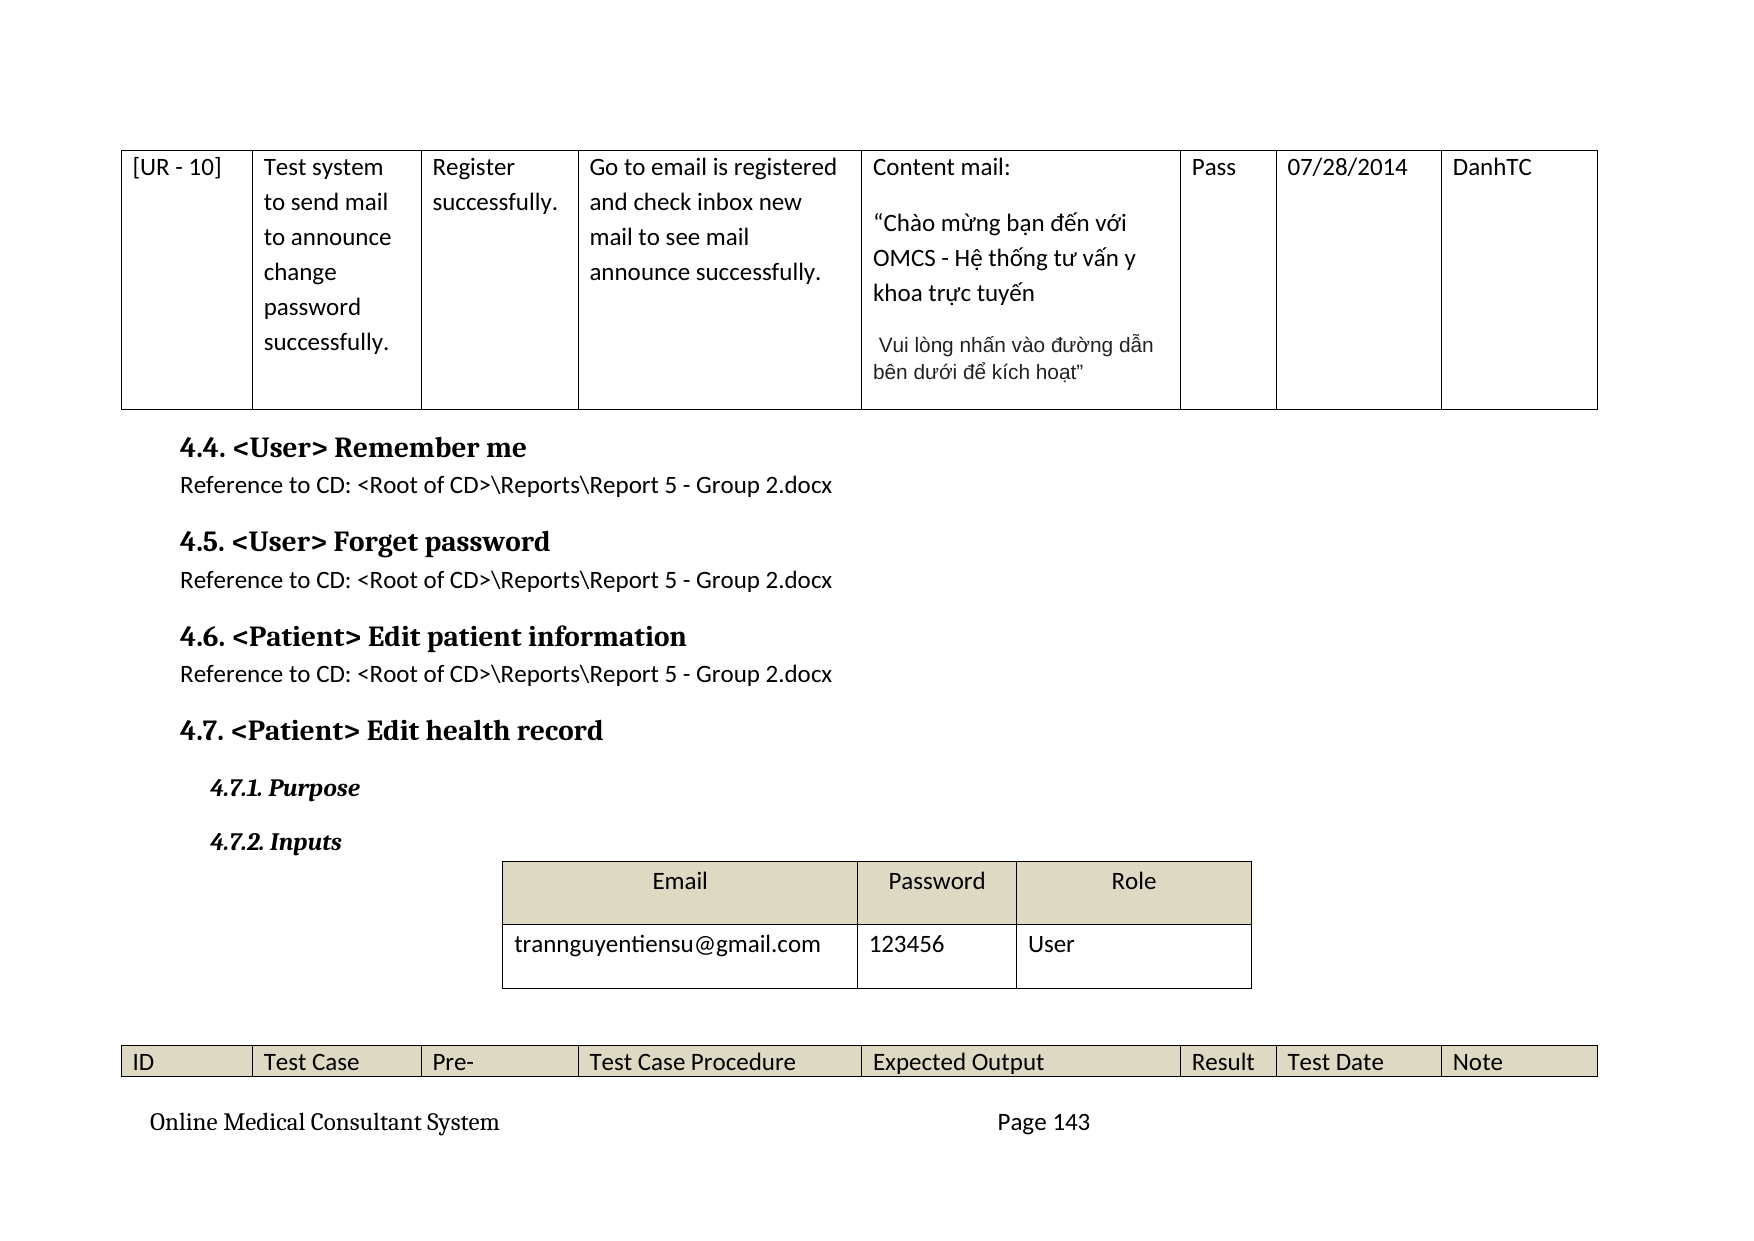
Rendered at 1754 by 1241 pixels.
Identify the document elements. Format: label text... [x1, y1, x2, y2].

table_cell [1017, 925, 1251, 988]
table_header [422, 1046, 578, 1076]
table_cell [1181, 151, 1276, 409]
subtitle Purpose [210, 774, 1604, 802]
subtitle <User> Forget password [180, 526, 1604, 559]
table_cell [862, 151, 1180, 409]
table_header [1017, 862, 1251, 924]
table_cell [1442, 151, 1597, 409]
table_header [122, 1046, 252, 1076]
text Reference to CD: <Root of CD>\Reports\Report 5 - Group 2.docx [180, 470, 1604, 500]
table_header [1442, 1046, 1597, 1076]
text Reference to CD: <Root of CD>\Reports\Report 5 - Group 2.docx [180, 658, 1604, 689]
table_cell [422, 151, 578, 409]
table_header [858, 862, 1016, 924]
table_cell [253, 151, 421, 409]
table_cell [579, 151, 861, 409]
subtitle <Patient> Edit health record [180, 714, 1604, 748]
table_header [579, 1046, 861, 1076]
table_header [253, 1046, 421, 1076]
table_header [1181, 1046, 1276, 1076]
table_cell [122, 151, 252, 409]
text Reference to CD: <Root of CD>\Reports\Report 5 - Group 2.docx [150, 564, 1604, 594]
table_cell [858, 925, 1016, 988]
subtitle Inputs [210, 827, 1604, 856]
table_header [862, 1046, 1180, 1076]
subtitle <Patient> Edit patient information [180, 620, 1604, 653]
subtitle <User> Remember me [180, 431, 1604, 465]
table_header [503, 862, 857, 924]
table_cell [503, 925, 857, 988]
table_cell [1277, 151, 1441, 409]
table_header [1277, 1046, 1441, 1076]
